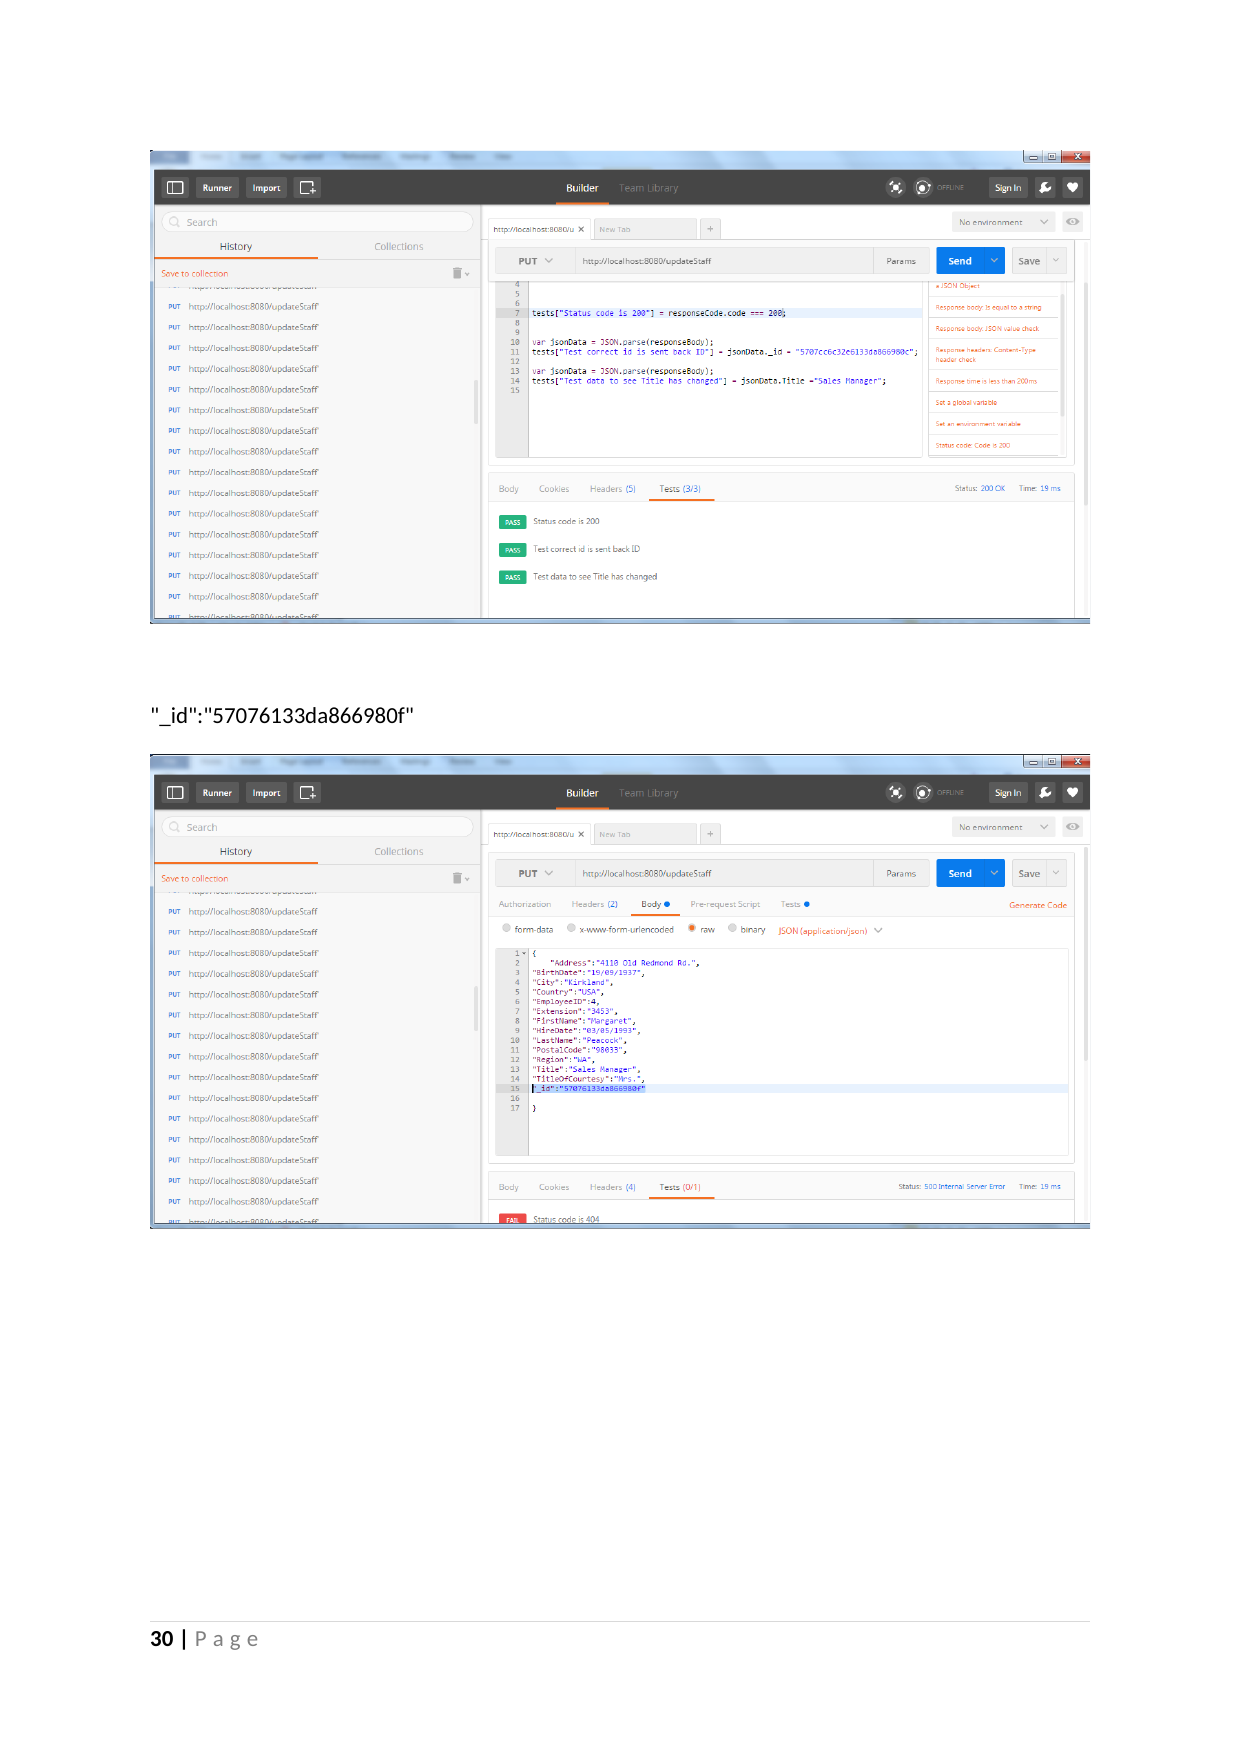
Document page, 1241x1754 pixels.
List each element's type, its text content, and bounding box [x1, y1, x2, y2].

text "_id":"57076133da866980f" [150, 702, 1090, 729]
picture [150, 150, 1091, 624]
picture [150, 754, 1091, 1229]
